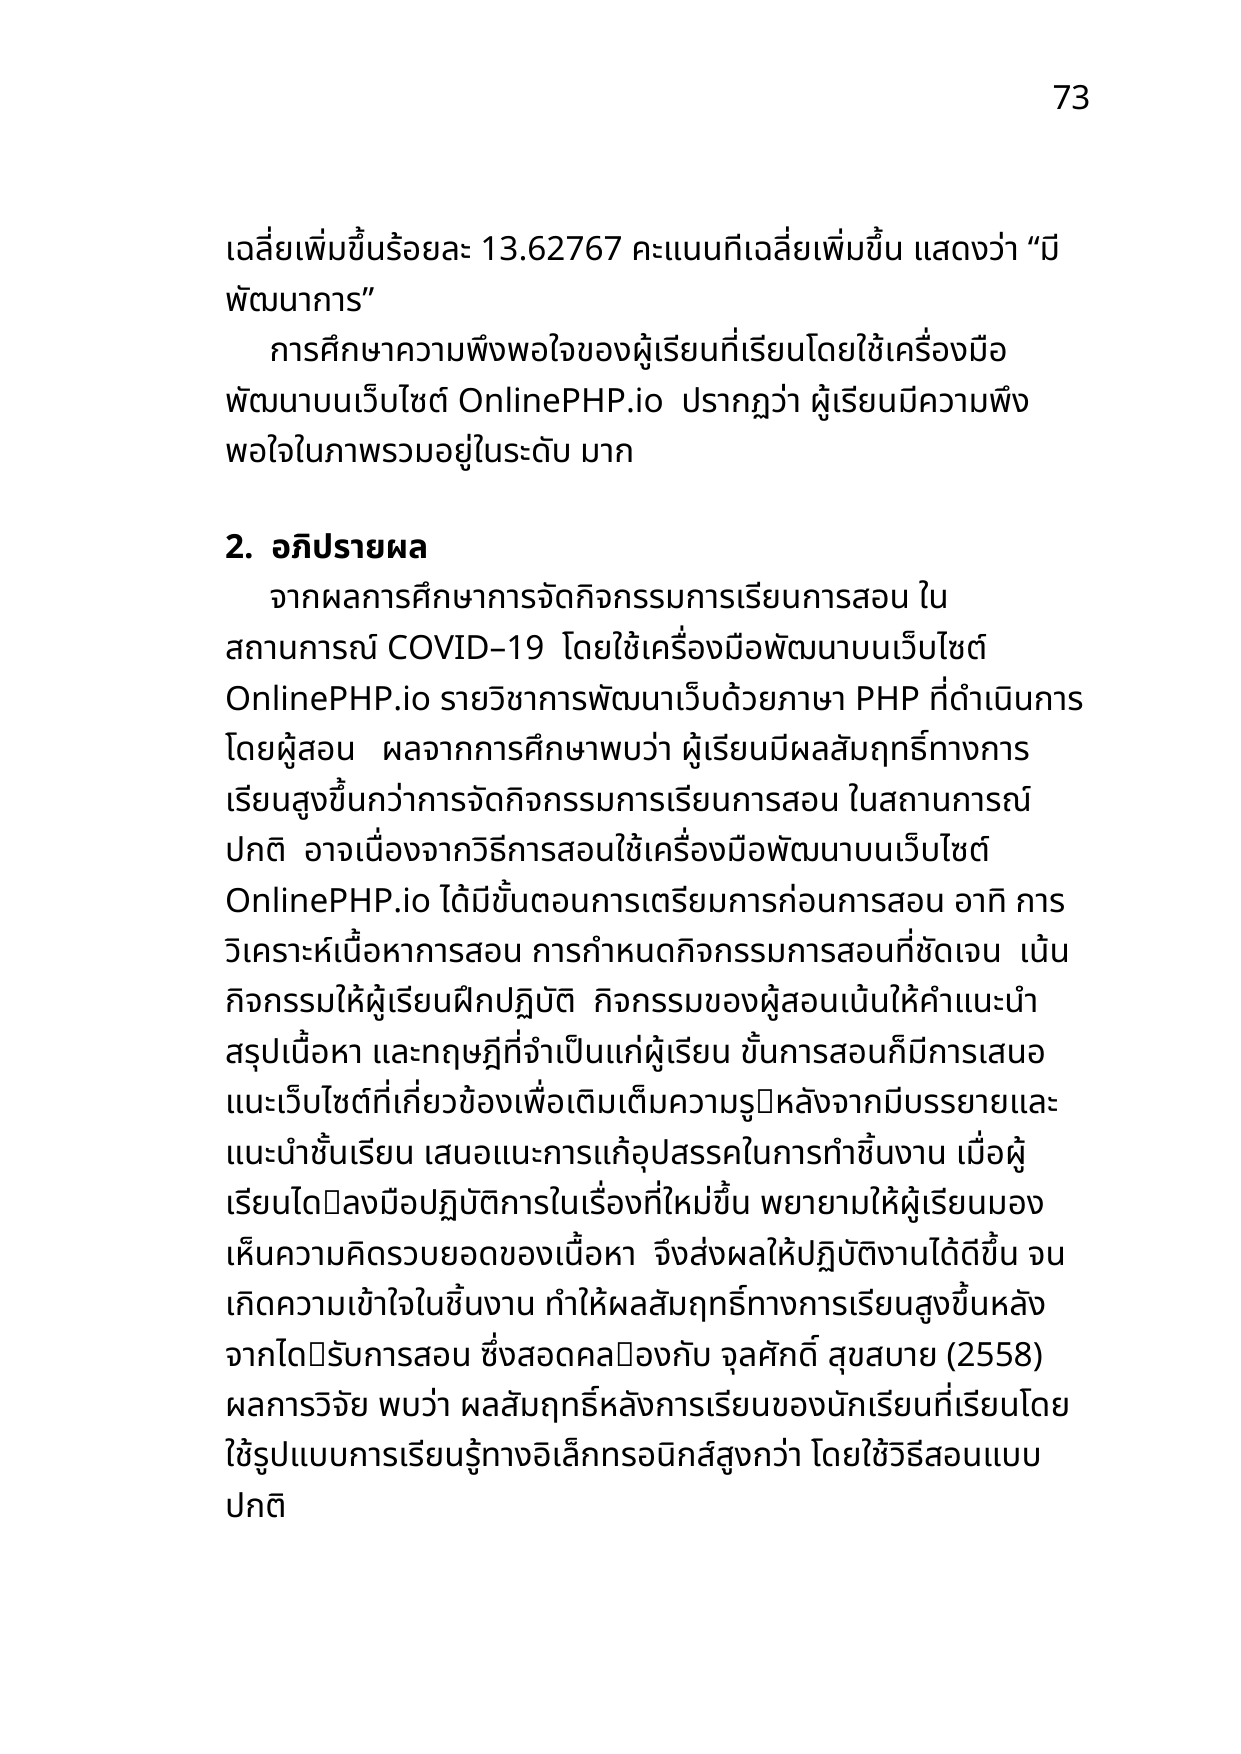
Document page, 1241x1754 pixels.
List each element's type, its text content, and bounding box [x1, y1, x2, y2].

text การศึกษาความพึงพอใจของผู้เรียนที่เรียนโดยใช้เครื่องมือพัฒนาบนเว็บไซต์ OnlinePHP.io ปรากฏว่า ผู้เรียนมีความพึงพอใจในภาพรวมอยู่ในระดับ มาก [225, 326, 1090, 477]
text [225, 225, 1090, 326]
text 2. อภิปรายผล [225, 523, 1090, 573]
text จากผลการศึกษาการจัดกิจกรรมการเรียนการสอน ในสถานการณ์ COVID–19 โดยใช้เครื่องมือพัฒนาบนเว็บไซต์ OnlinePHP.io รายวิชาการพัฒนาเว็บด้วยภาษา PHP ที่ดำเนินการโดยผู้สอน ผลจากการศึกษาพบว่า ผู้เรียนมีผลสัมฤทธิ์ทางการเรียนสูงขึ้นกว่าการจัดกิจกรรมการเรียนการสอน ในสถานการณ์ปกติ อาจเนื่องจากวิธีการสอนใช้เครื่องมือพัฒนาบนเว็บไซต์ OnlinePHP.io ได้มีขั้นตอนการเตรียมการก่อนการสอน อาทิ การวิเคราะห์เนื้อหาการสอน การกำหนดกิจกรรมการสอนที่ชัดเจน เน้นกิจกรรมให้ผู้เรียนฝึกปฏิบัติ กิจกรรมของผู้สอนเน้นให้คำแนะนำ สรุปเนื้อหา และทฤษฎีที่จำเป็นแก่ผู้เรียน ขั้นการสอนก็มีการเสนอแนะเว็บไซต์ที่เกี่ยวข้องเพื่อเติมเต็มความรูหลังจากมีบรรยายและแนะนำชั้นเรียน เสนอแนะการแก้อุปสรรคในการทำชิ้นงาน เมื่อผู้เรียนไดลงมือปฏิบัติการในเรื่องที่ใหม่ขึ้น พยายามให้ผู้เรียนมองเห็นความคิดรวบยอดของเนื้อหา จึงส่งผลให้ปฏิบัติงานได้ดีขึ้น จนเกิดความเข้าใจในชิ้นงาน ทำให้ผลสัมฤทธิ์ทางการเรียนสูงขึ้นหลังจากไดรับการสอน ซึ่งสอดคลองกับ จุลศักดิ์ สุขสบาย (2558) ผลการวิจัย พบว่า ผลสัมฤทธิ์หลังการเรียนของนักเรียนที่เรียนโดยใช้รูปแบบการเรียนรู้ทางอิเล็กทรอนิกส์สูงกว่า โดยใช้วิธีสอนแบบปกติ [225, 573, 1090, 1532]
